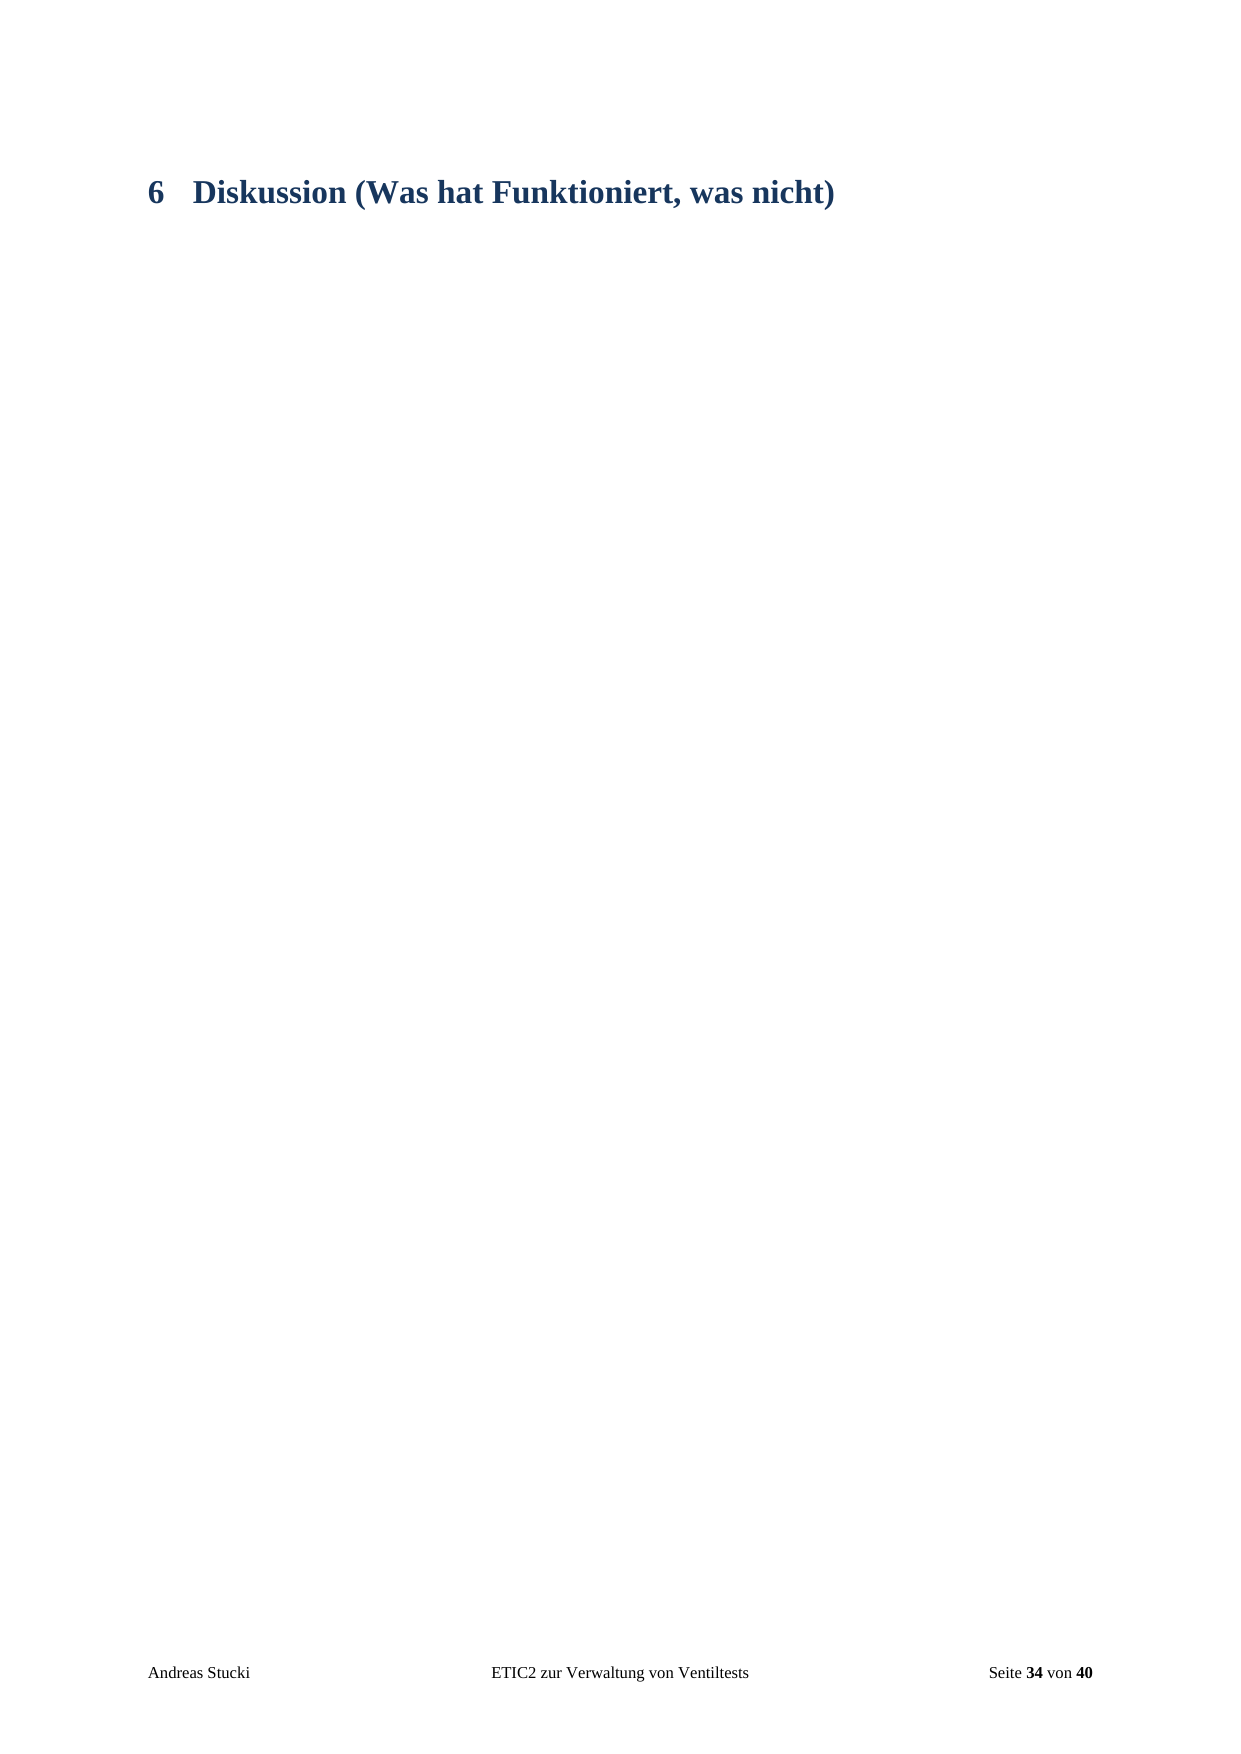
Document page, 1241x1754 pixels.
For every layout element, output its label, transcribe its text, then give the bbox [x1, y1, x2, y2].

subtitle Diskussion (Was hat Funktioniert, was nicht) [148, 173, 1092, 211]
